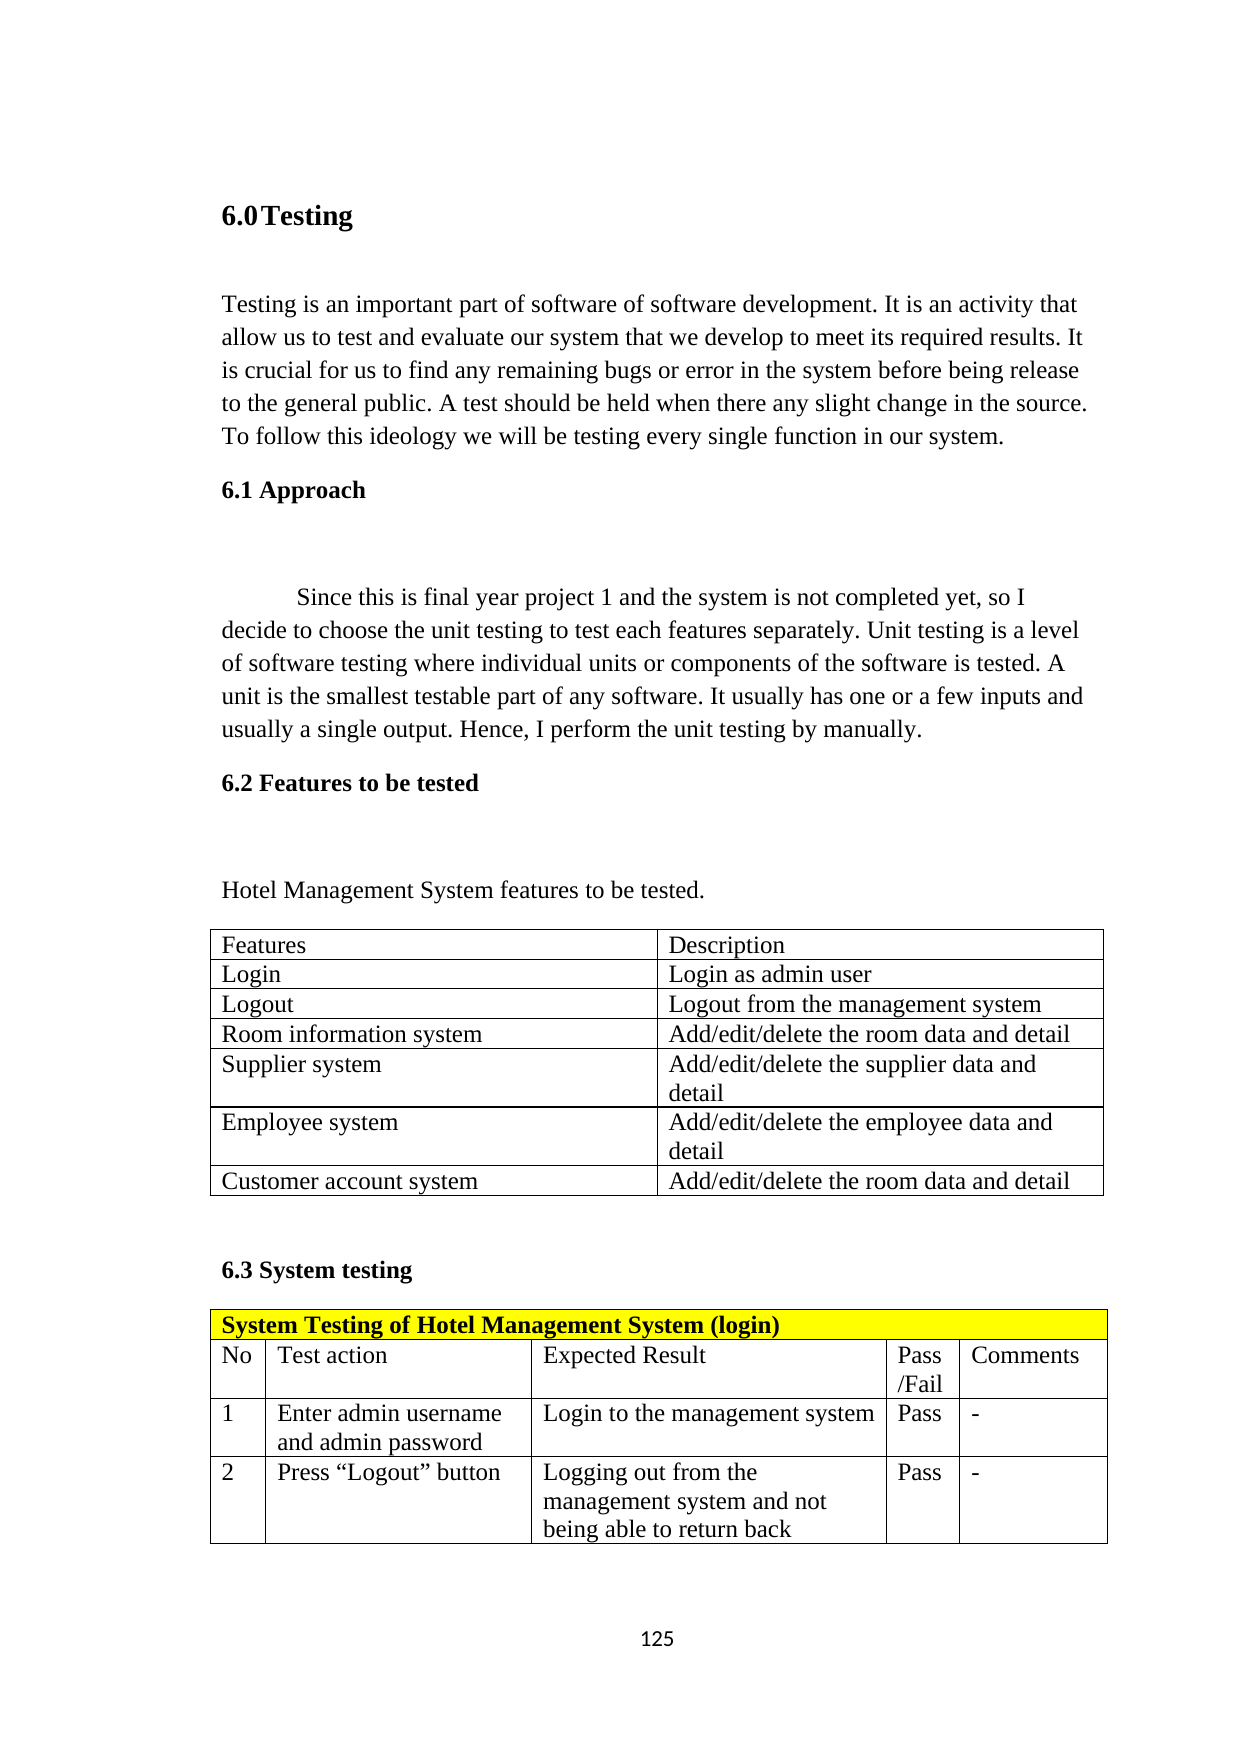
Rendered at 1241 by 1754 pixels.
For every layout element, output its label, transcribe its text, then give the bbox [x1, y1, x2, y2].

table_cell - [960, 1457, 1107, 1543]
table_cell Expected Result [532, 1340, 886, 1397]
table_cell - [960, 1399, 1107, 1456]
table_cell Pass [887, 1457, 959, 1543]
table_cell Login [211, 960, 657, 988]
table_cell No [211, 1340, 265, 1397]
table_cell Pass [887, 1399, 959, 1456]
table_cell Test action [266, 1340, 531, 1397]
text 6.2 Features to be tested [221, 768, 1092, 797]
table_header System Testing of Hotel Management System (login) [211, 1310, 1107, 1339]
table_cell 2 [211, 1457, 265, 1543]
table_cell Logout [211, 989, 657, 1018]
table_cell Add/edit/delete the supplier data and detail [658, 1049, 1103, 1106]
table_cell Add/edit/delete the room data and detail [658, 1019, 1103, 1048]
subtitle Testing [221, 198, 1092, 231]
table_cell Login to the management system [532, 1399, 886, 1456]
table_cell Enter admin username and admin password [266, 1399, 531, 1456]
table_cell Employee system [211, 1108, 657, 1165]
text Since this is final year project 1 and the system is not completed yet, so I decide to choose the unit testing to test each features separately. Unit testing is a level of software testing where individual units or components of the software is tested. A unit is the smallest testable part of any software. It usually has one or a few inputs and usually a single output. Hence, I perform the unit testing by manually. [221, 582, 1092, 743]
table_cell Logging out from the management system and not being able to return back [532, 1457, 886, 1543]
table_cell Add/edit/delete the employee data and detail [658, 1108, 1103, 1165]
table_cell Customer account system [211, 1166, 657, 1195]
table_cell Room information system [211, 1019, 657, 1048]
table_header Description [658, 930, 1103, 958]
table_cell Comments [960, 1340, 1107, 1397]
text 6.1 Approach [221, 475, 1092, 504]
table_cell Press “Logout” button [266, 1457, 531, 1543]
table_cell Logout from the management system [658, 989, 1103, 1018]
text Testing is an important part of software of software development. It is an activity that allow us to test and evaluate our system that we develop to meet its required results. It is crucial for us to find any remaining bugs or error in the system before being release to the general public. A test should be held when there any slight change in the source. To follow this ideology we will be testing every single function in our system. [221, 289, 1092, 450]
table_header Features [211, 930, 657, 958]
text 6.3 System testing [221, 1255, 1092, 1284]
table_cell Pass/Fail [887, 1340, 959, 1397]
table_cell Login as admin user [658, 960, 1103, 988]
table_cell Add/edit/delete the room data and detail [658, 1166, 1103, 1195]
text Hotel Management System features to be tested. [221, 875, 1092, 904]
table_cell 1 [211, 1399, 265, 1456]
table_cell Supplier system [211, 1049, 657, 1106]
